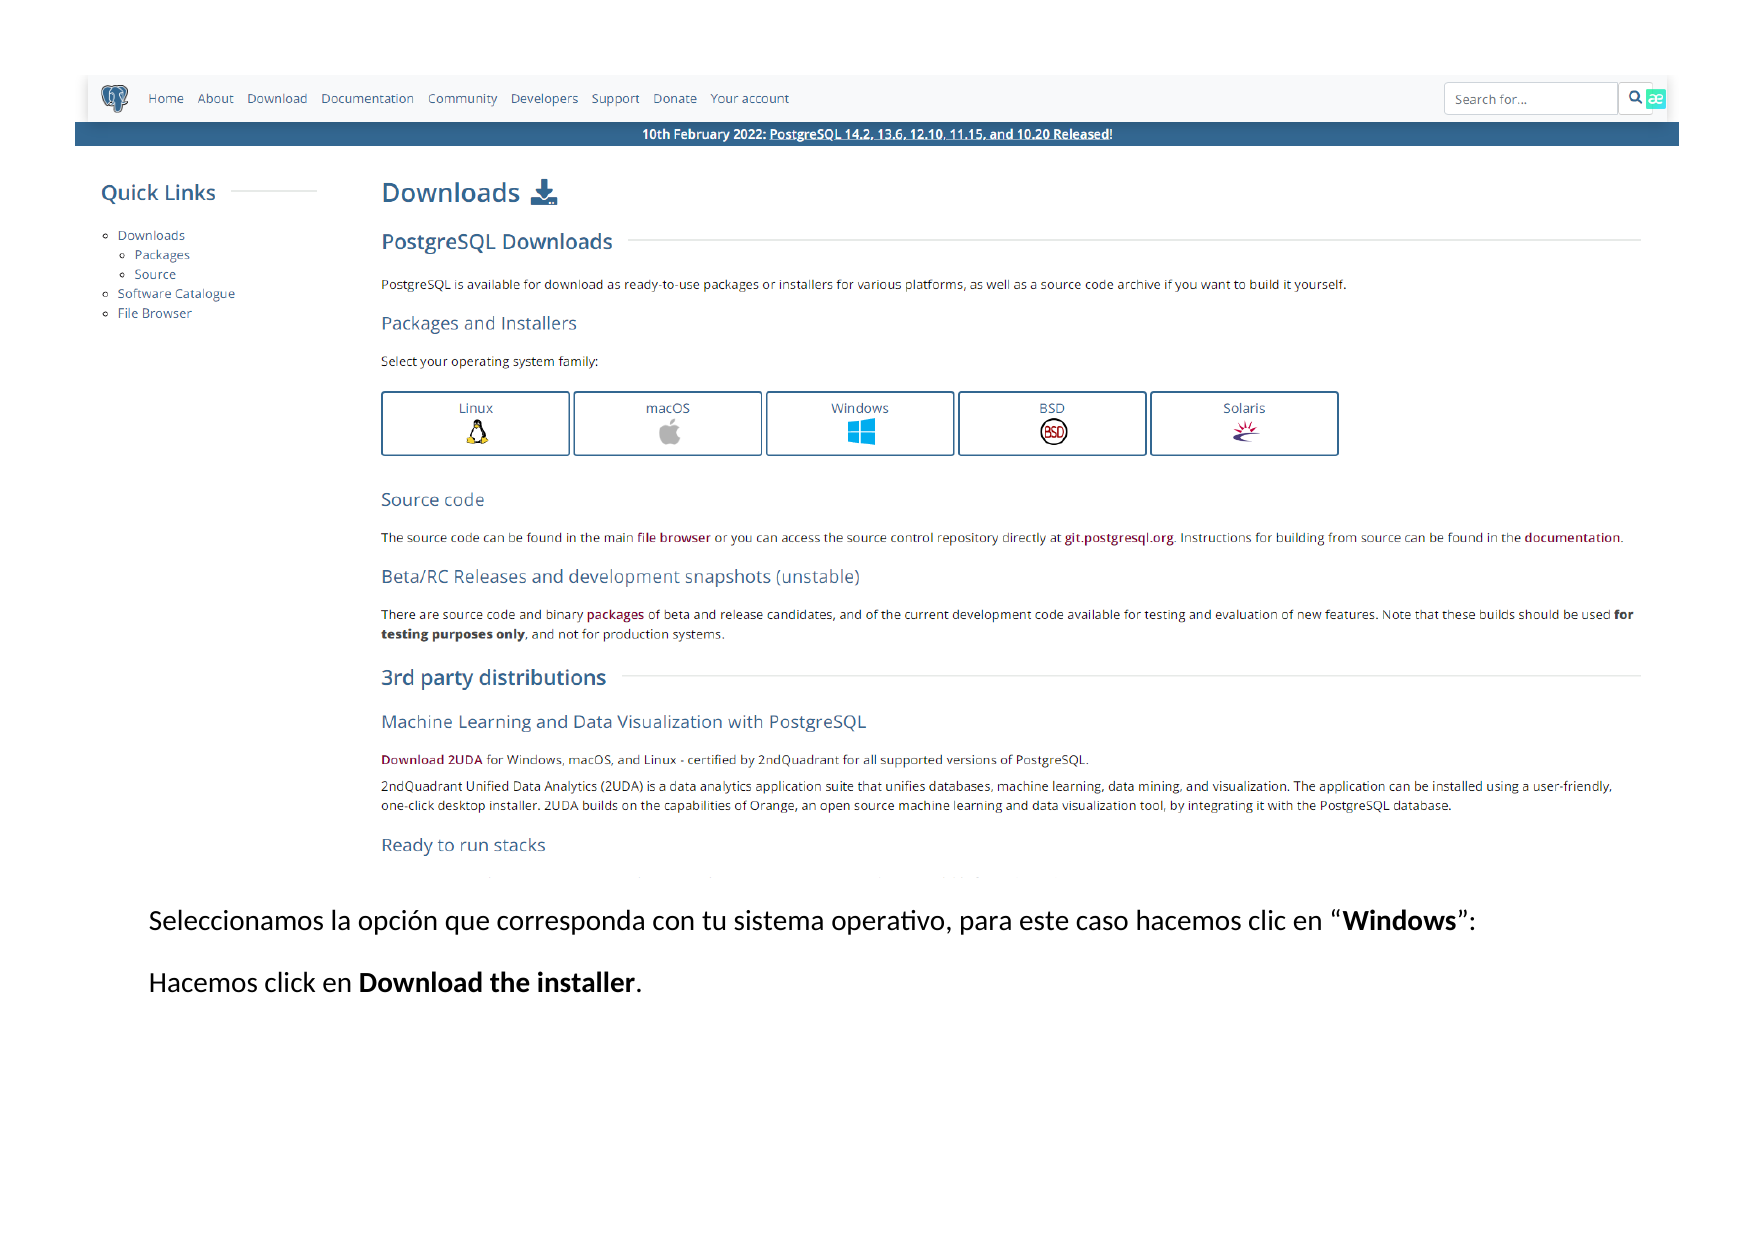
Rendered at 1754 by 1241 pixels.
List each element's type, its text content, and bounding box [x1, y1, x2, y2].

text Seleccionamos la opción que corresponda con tu sistema operativo, para este caso hacemos clic en “Windows”: [149, 902, 1679, 938]
text Hacemos click en Download the installer. [149, 964, 1679, 1000]
picture [75, 75, 1679, 878]
